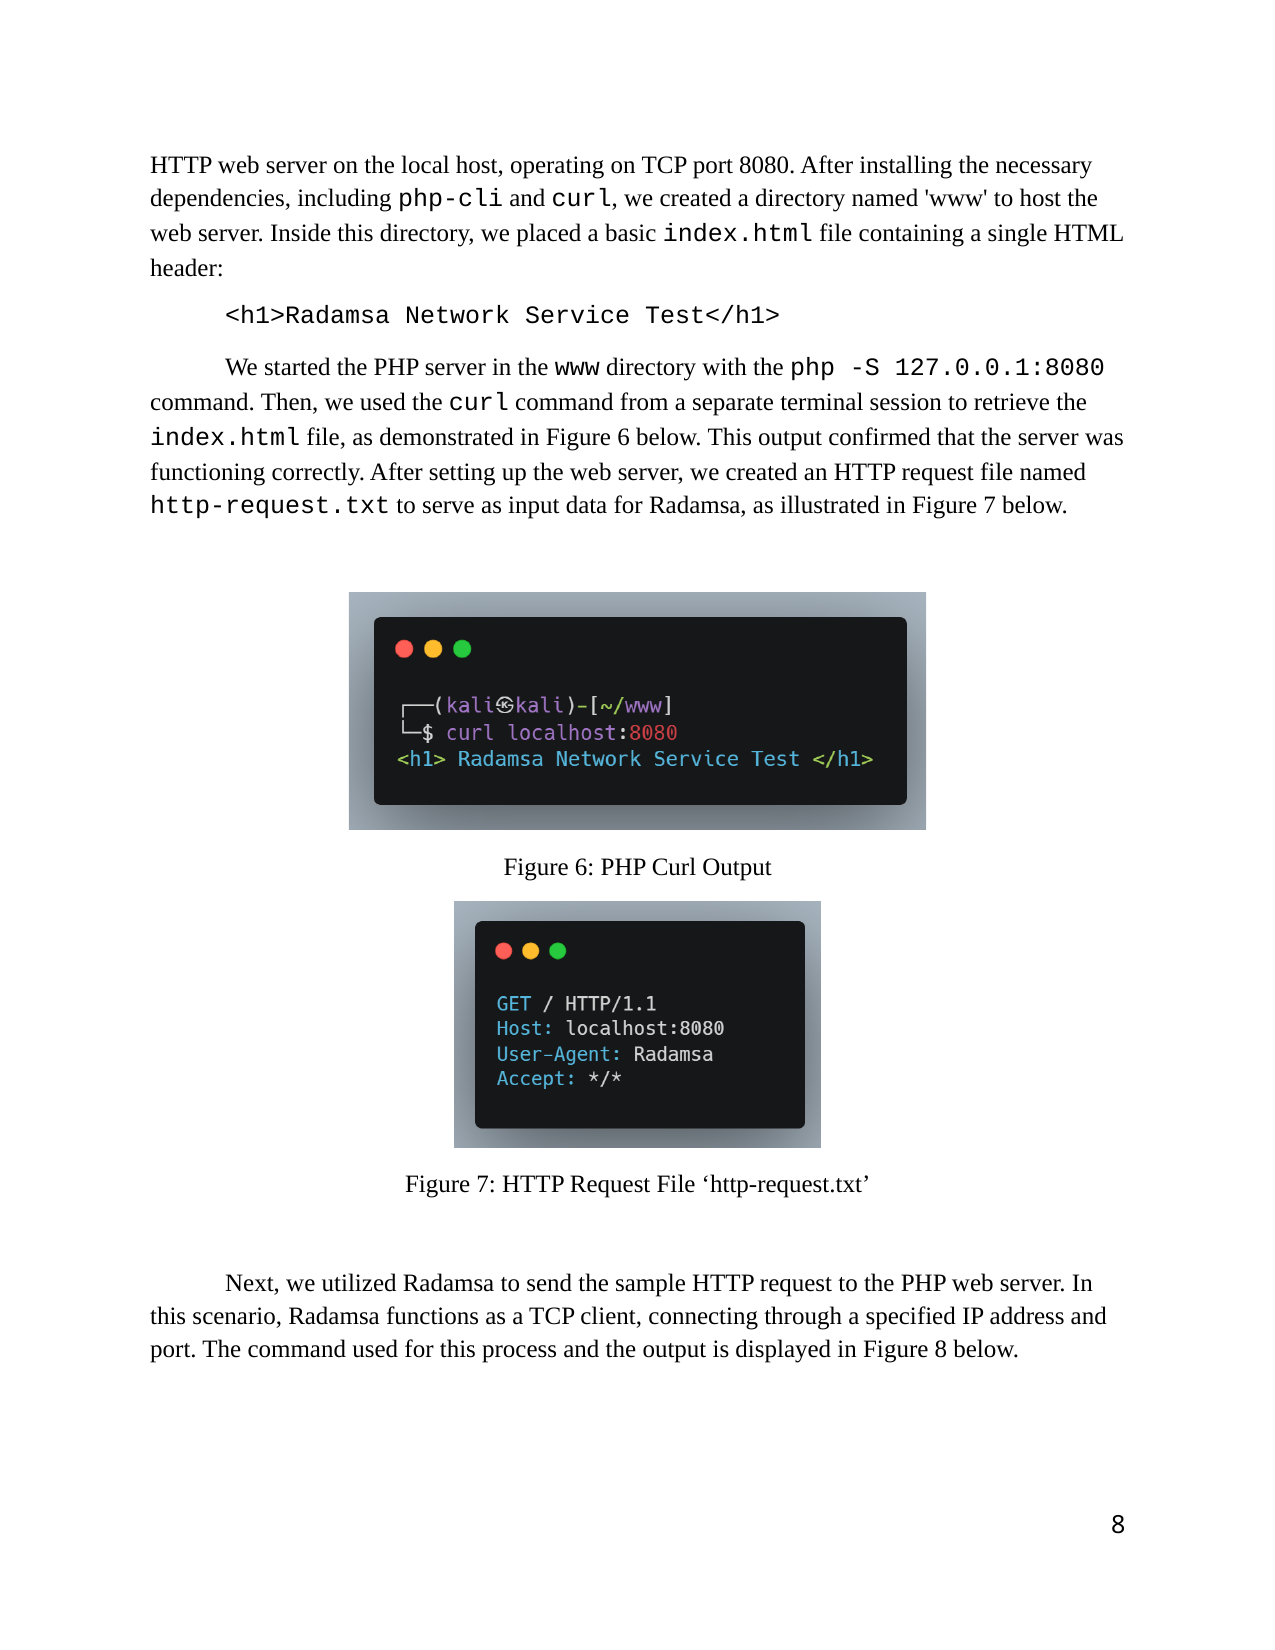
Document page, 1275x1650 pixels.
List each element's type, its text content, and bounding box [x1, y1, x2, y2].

text Next, we utilized Radamsa to send the sample HTTP request to the PHP web server. In this scenario, Radamsa functions as a TCP client, connecting through a specified IP address and port. The command used for this process and the output is displayed in Figure 8 below. [150, 1268, 1125, 1363]
picture [454, 901, 821, 1148]
text We started the PHP server in the www directory with the php -S 127.0.0.1:8080 command. Then, we used the curl command from a separate terminal session to retrieve the index.html file, as demonstrated in Figure 6 below. This output confirmed that the server was functioning correctly. After setting up the web server, we created an HTTP request file named http-request.txt to serve as input data for Radamsa, as illustrated in Figure 7 below. [150, 352, 1125, 521]
text Figure 6: PHP Curl Output [150, 852, 1125, 880]
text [150, 150, 1125, 282]
picture [348, 592, 927, 830]
text Figure 7: HTTP Request File ‘http-request.txt’ [150, 1169, 1125, 1198]
text <h1>Radamsa Network Service Test</h1> [150, 303, 1125, 331]
